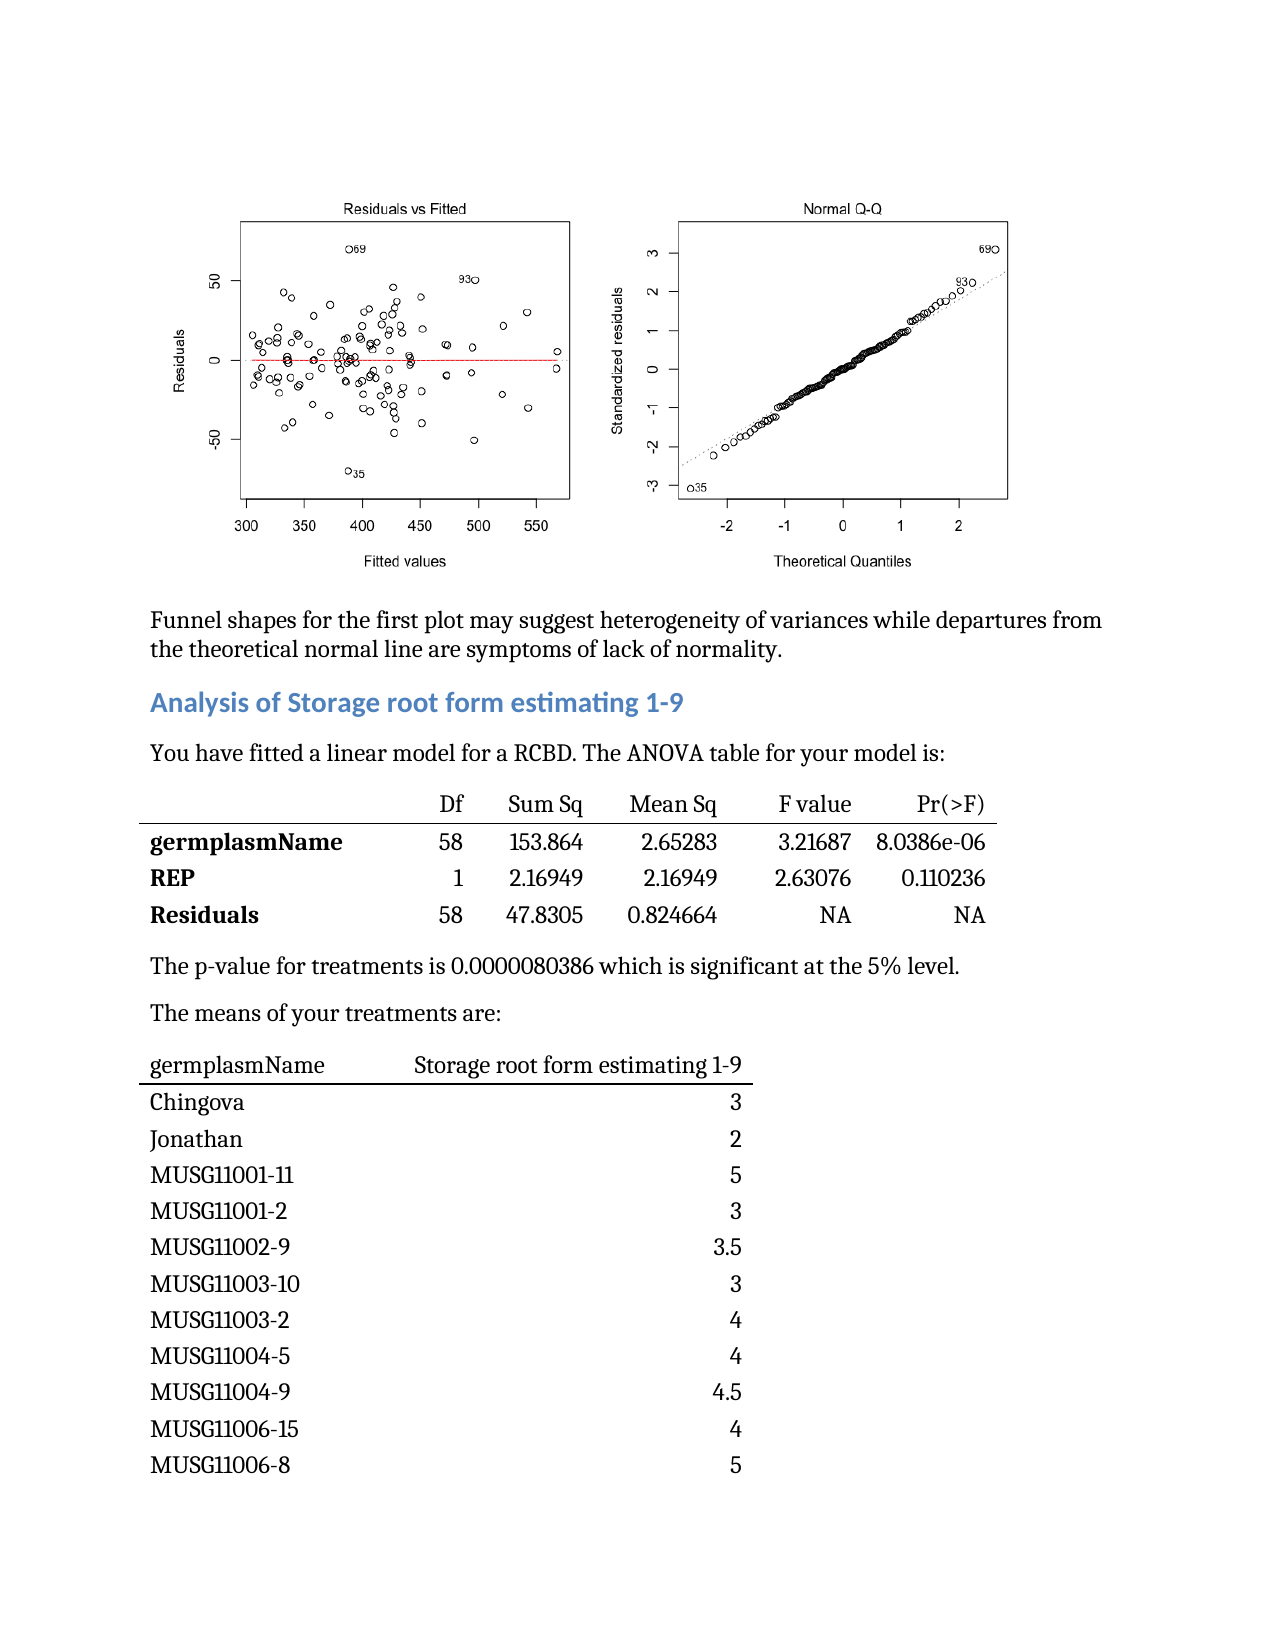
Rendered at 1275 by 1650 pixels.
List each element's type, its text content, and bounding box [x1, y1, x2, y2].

text The means of your treatments are: [150, 999, 1125, 1028]
text The p-value for treatments is 0.0000080386 which is significant at the 5% level. [150, 952, 1125, 981]
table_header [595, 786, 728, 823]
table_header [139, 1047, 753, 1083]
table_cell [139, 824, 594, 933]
picture [168, 150, 1044, 588]
subtitle Analysis of Storage root form estimating 1-9 [150, 684, 1125, 720]
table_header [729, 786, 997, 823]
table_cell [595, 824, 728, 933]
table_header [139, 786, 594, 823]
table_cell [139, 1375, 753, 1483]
text You have fitted a linear model for a RCBD. The ANOVA table for your model is: [150, 739, 1125, 768]
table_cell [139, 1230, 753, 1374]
text Funnel shapes for the first plot may suggest heterogeneity of variances while departures from the theoretical normal line are symptoms of lack of normality. [150, 606, 1125, 664]
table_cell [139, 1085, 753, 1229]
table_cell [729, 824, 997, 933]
